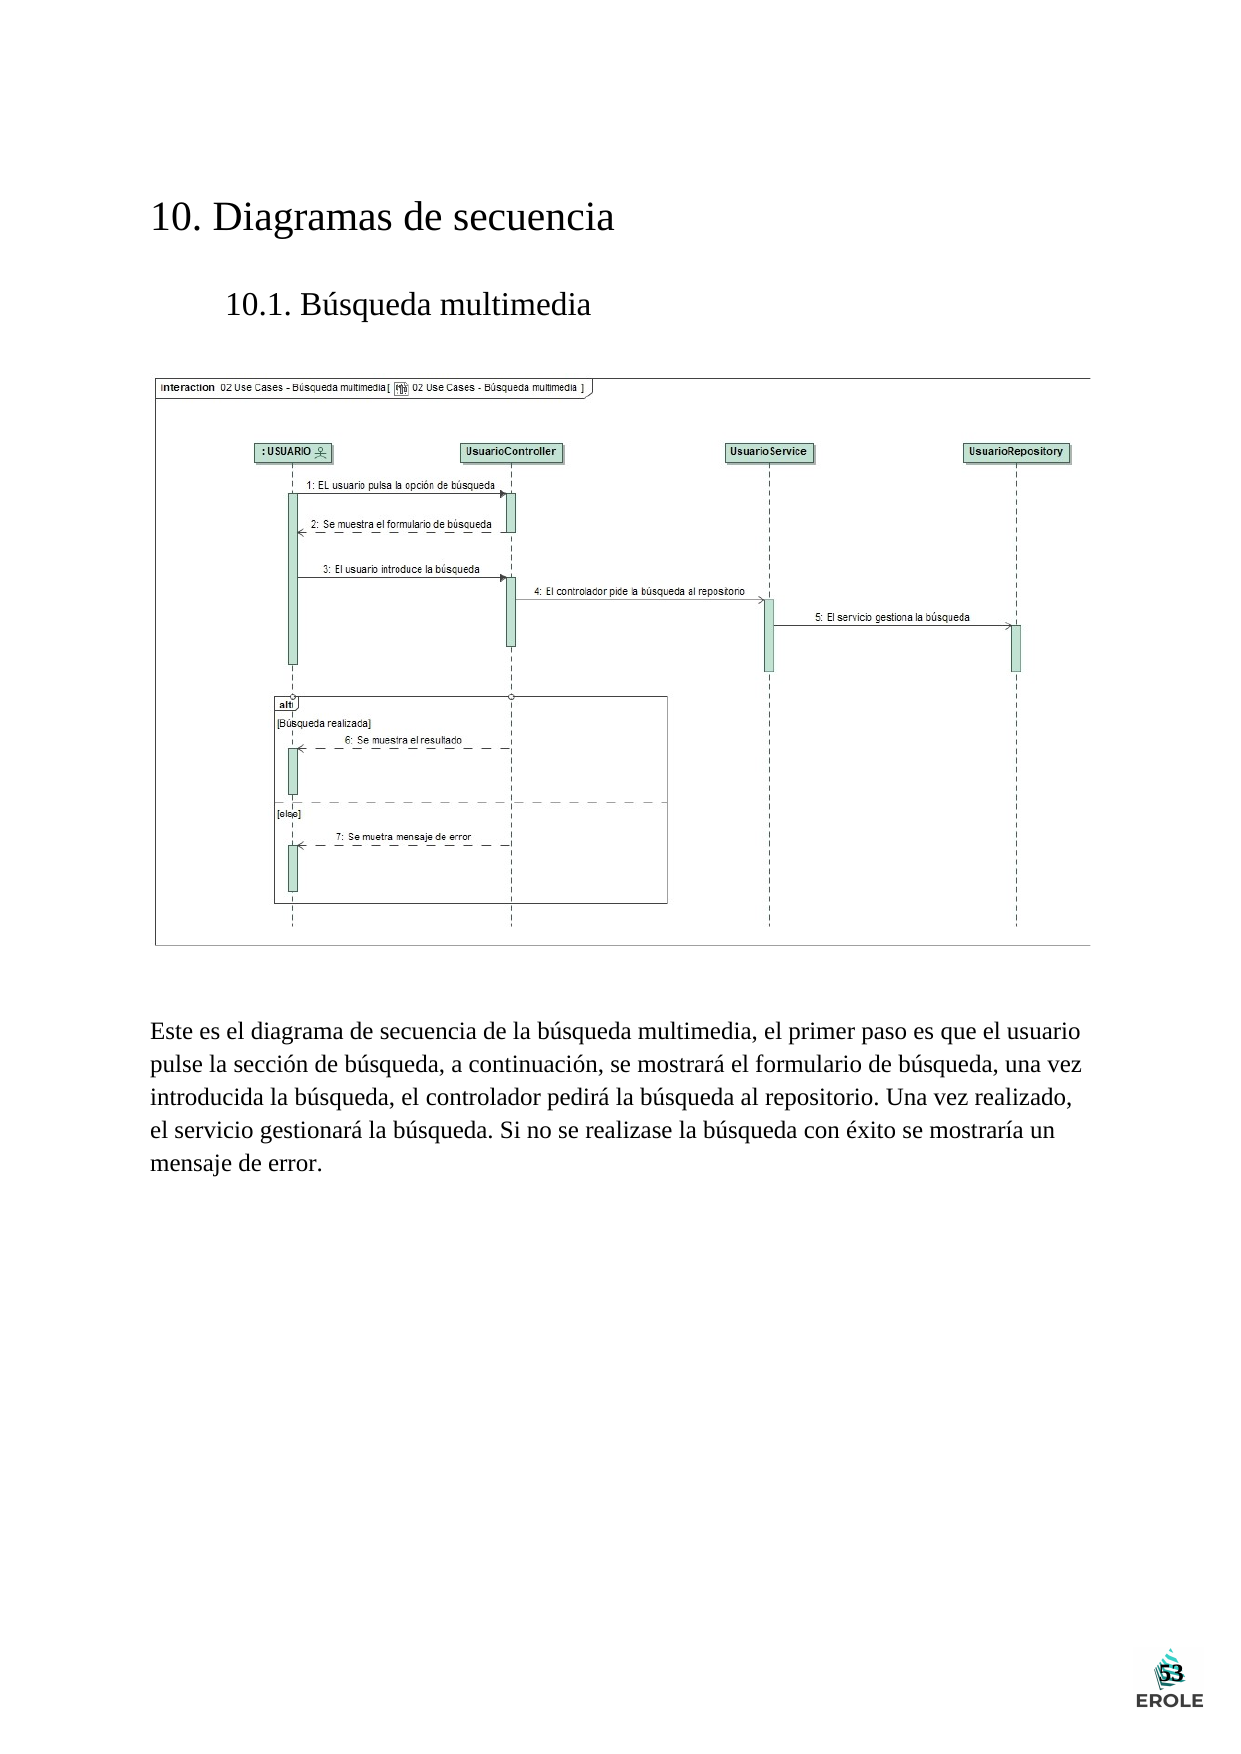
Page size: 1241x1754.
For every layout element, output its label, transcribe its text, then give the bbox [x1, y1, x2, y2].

picture [150, 373, 1091, 946]
text Este es el diagrama de secuencia de la búsqueda multimedia, el primer paso es que el usuario pulse la sección de búsqueda, a continuación, se mostrará el formulario de búsqueda, una vez introducida la búsqueda, el controlador pedirá la búsqueda al repositorio. Una vez realizado, el servicio gestionará la búsqueda. Si no se realizase la búsqueda con éxito se mostraría un mensaje de error. [150, 1016, 1090, 1177]
subtitle 10. Diagramas de secuencia [150, 192, 1090, 239]
picture [1132, 1647, 1205, 1709]
subtitle 10.1. Búsqueda multimedia [150, 284, 1090, 323]
